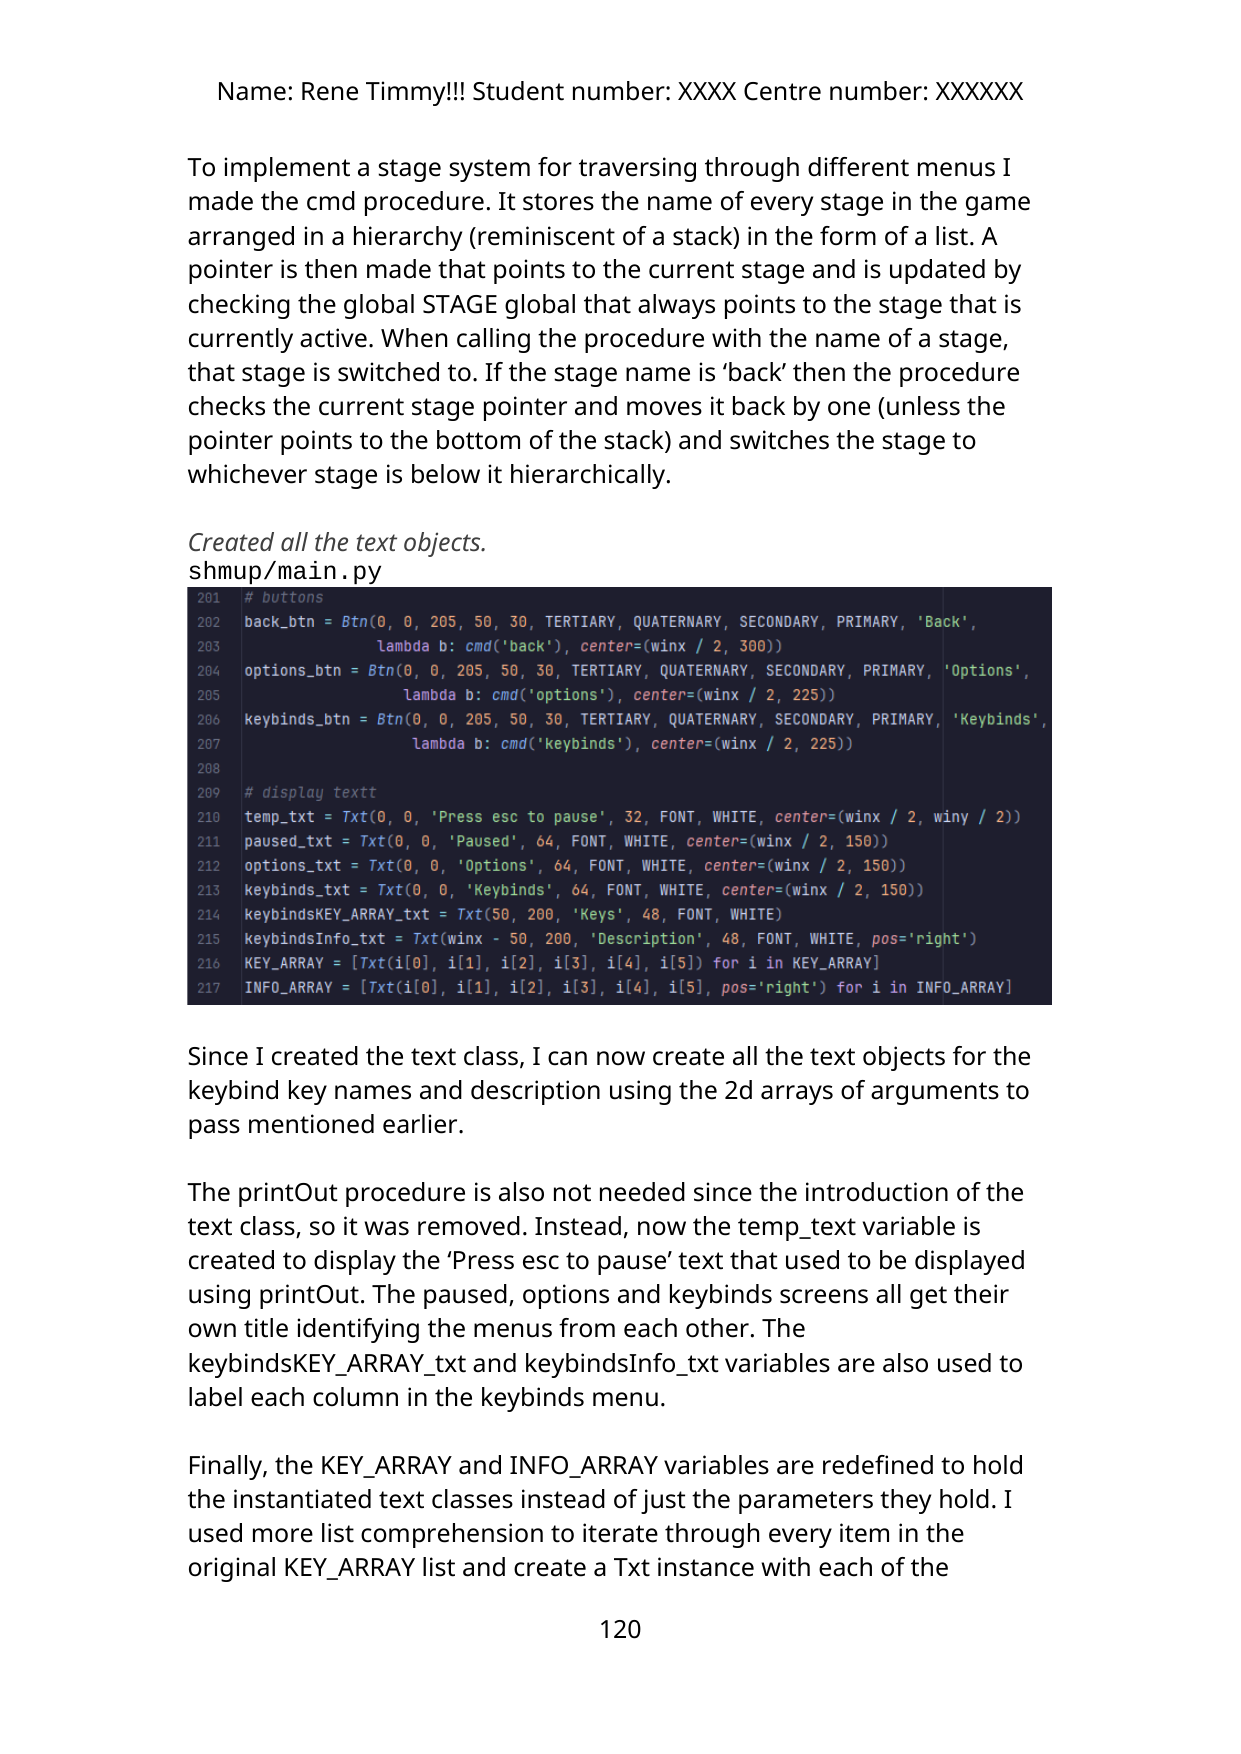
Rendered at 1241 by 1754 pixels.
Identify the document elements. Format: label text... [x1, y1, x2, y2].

text Since I created the text class, I can now create all the text objects for the keybind key names and description using the 2d arrays of arguments to pass mentioned earlier. [187, 1039, 1053, 1141]
text Created all the text objects. [187, 525, 1053, 559]
text The printOut procedure is also not needed since the introduction of the text class, so it was removed. Instead, now the temp_text variable is created to display the ‘Press esc to pause’ text that used to be displayed using printOut. The paused, options and keybinds screens all get their own title identifying the menus from each other. The keybindsKEY_ARRAY_txt and keybindsInfo_txt variables are also used to label each column in the keybinds menu. [187, 1175, 1053, 1413]
text To implement a stage system for traversing through different menus I made the cmd procedure. It stores the name of every stage in the game arranged in a hierarchy (reminiscent of a stack) in the form of a list. A pointer is then made that points to the current stage and is updated by checking the global STAGE global that always points to the stage that is currently active. When calling the procedure with the name of a stage, that stage is switched to. If the stage name is ‘back’ then the procedure checks the current stage pointer and moves it back by one (unless the pointer points to the bottom of the stack) and switches the stage to whichever stage is below it hierarchically. [187, 150, 1053, 491]
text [187, 1447, 1053, 1584]
text shmup/main.py [187, 559, 1053, 587]
picture [187, 587, 1052, 1005]
